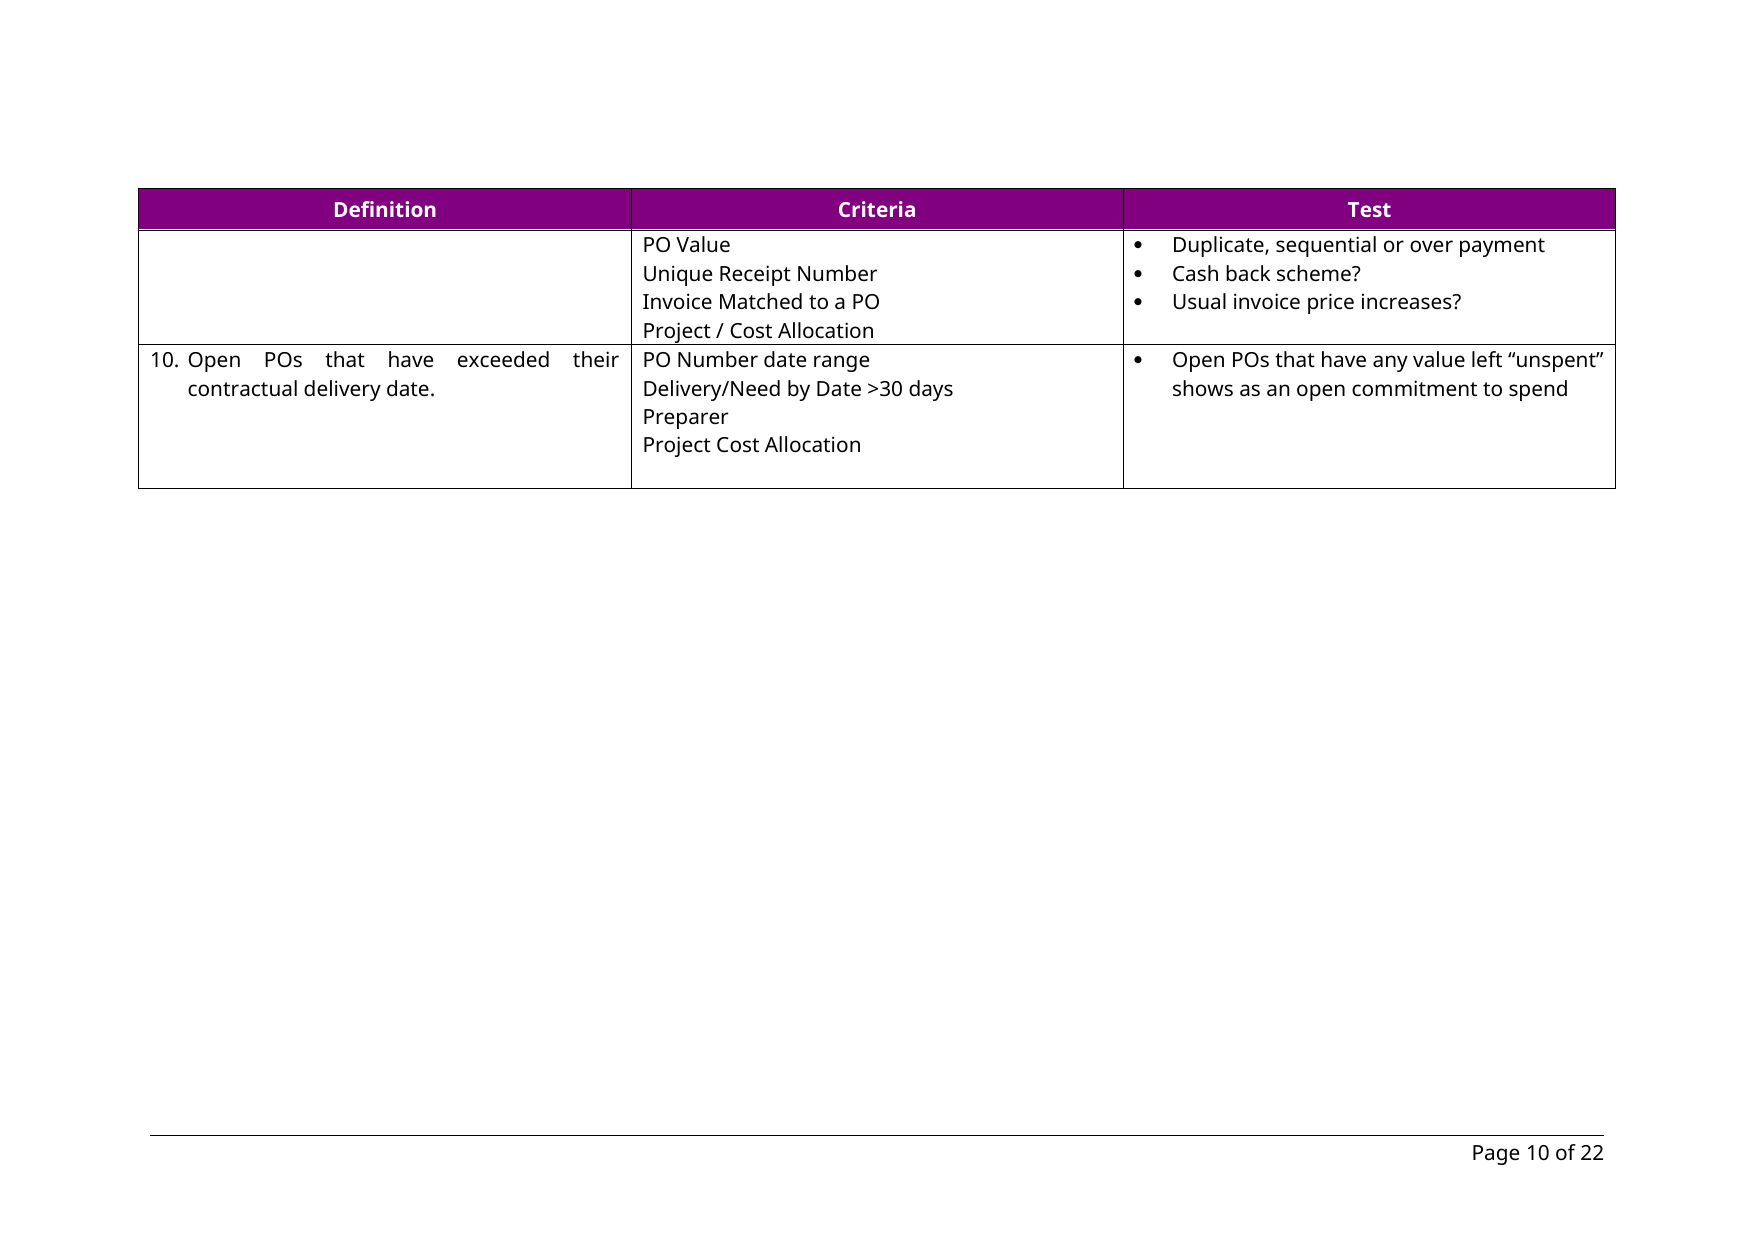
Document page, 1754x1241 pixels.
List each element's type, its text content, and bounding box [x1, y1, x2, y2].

table_header Definition [139, 189, 631, 229]
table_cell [632, 231, 1123, 344]
table_cell Open POs that have exceeded their contractual delivery date. [139, 345, 631, 487]
table_cell Open POs that have any value left “unspent” shows as an open commitment to spend [1124, 345, 1615, 487]
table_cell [139, 231, 631, 344]
table_header Criteria [632, 189, 1123, 229]
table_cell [1124, 231, 1615, 344]
table_cell PO Number date range Delivery/Need by Date >30 days Preparer Project Cost Allocation [632, 345, 1123, 487]
table_header Test [1124, 189, 1615, 229]
